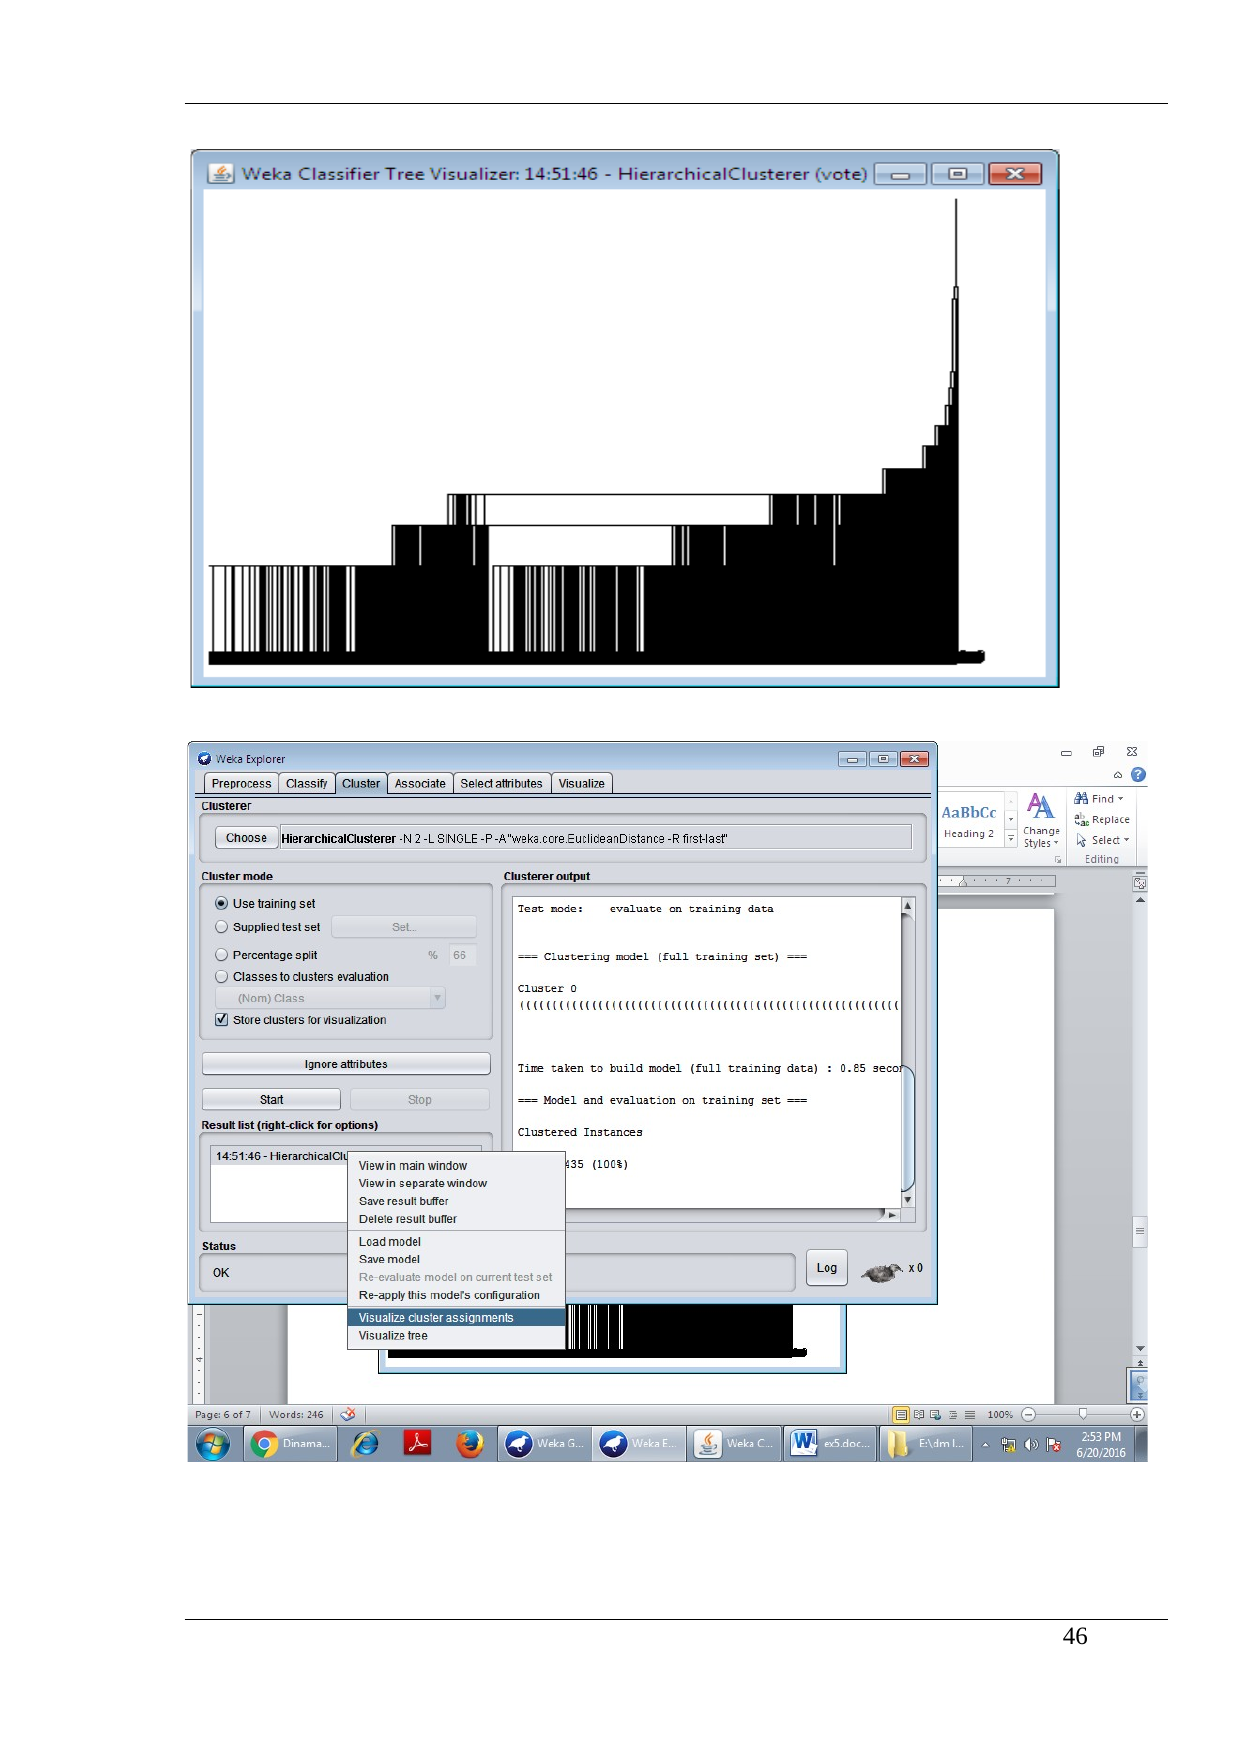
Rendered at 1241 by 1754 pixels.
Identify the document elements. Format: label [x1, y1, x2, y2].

picture [187, 741, 1148, 1462]
picture [190, 149, 1060, 688]
